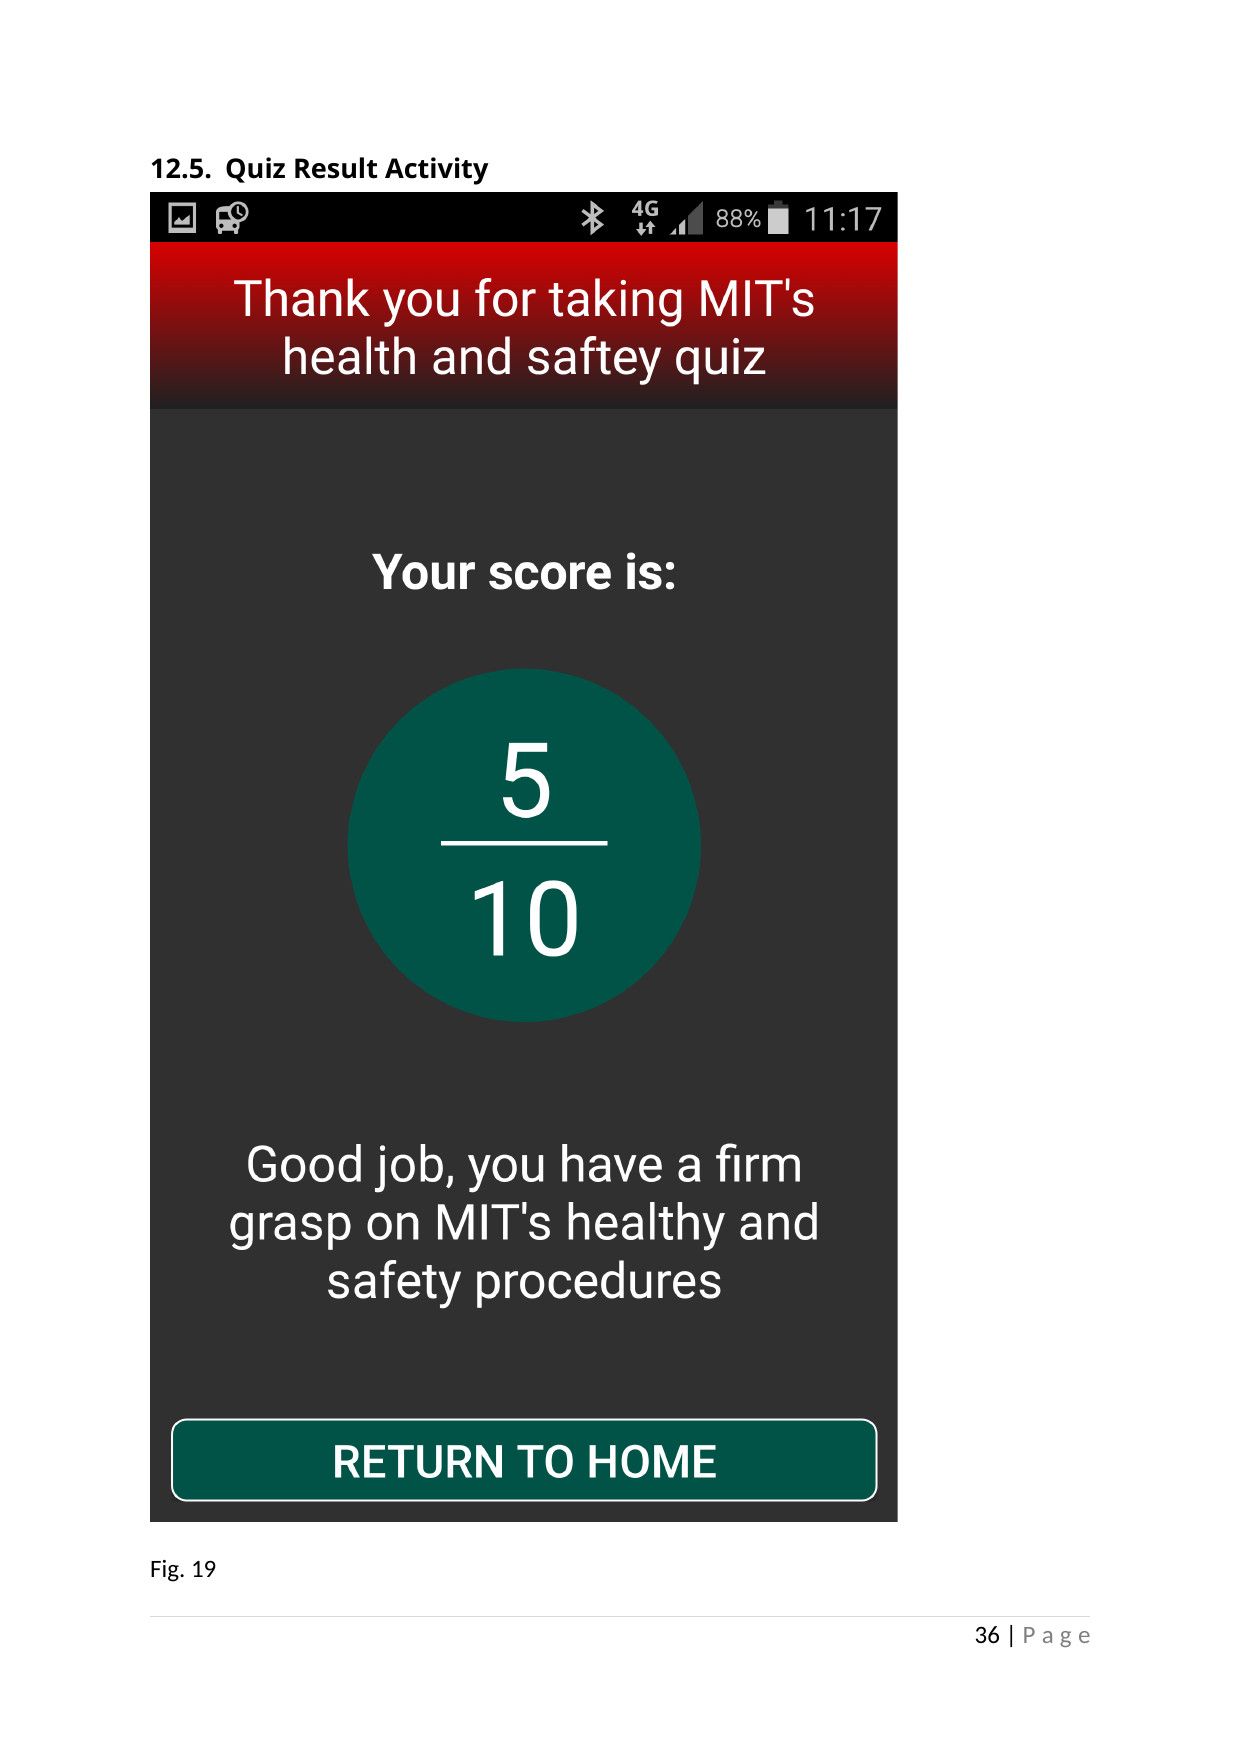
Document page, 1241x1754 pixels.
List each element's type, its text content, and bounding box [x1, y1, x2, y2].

subtitle Quiz Result Activity [150, 150, 1090, 187]
picture [150, 192, 898, 1522]
text Fig. 19 [150, 1553, 1090, 1584]
